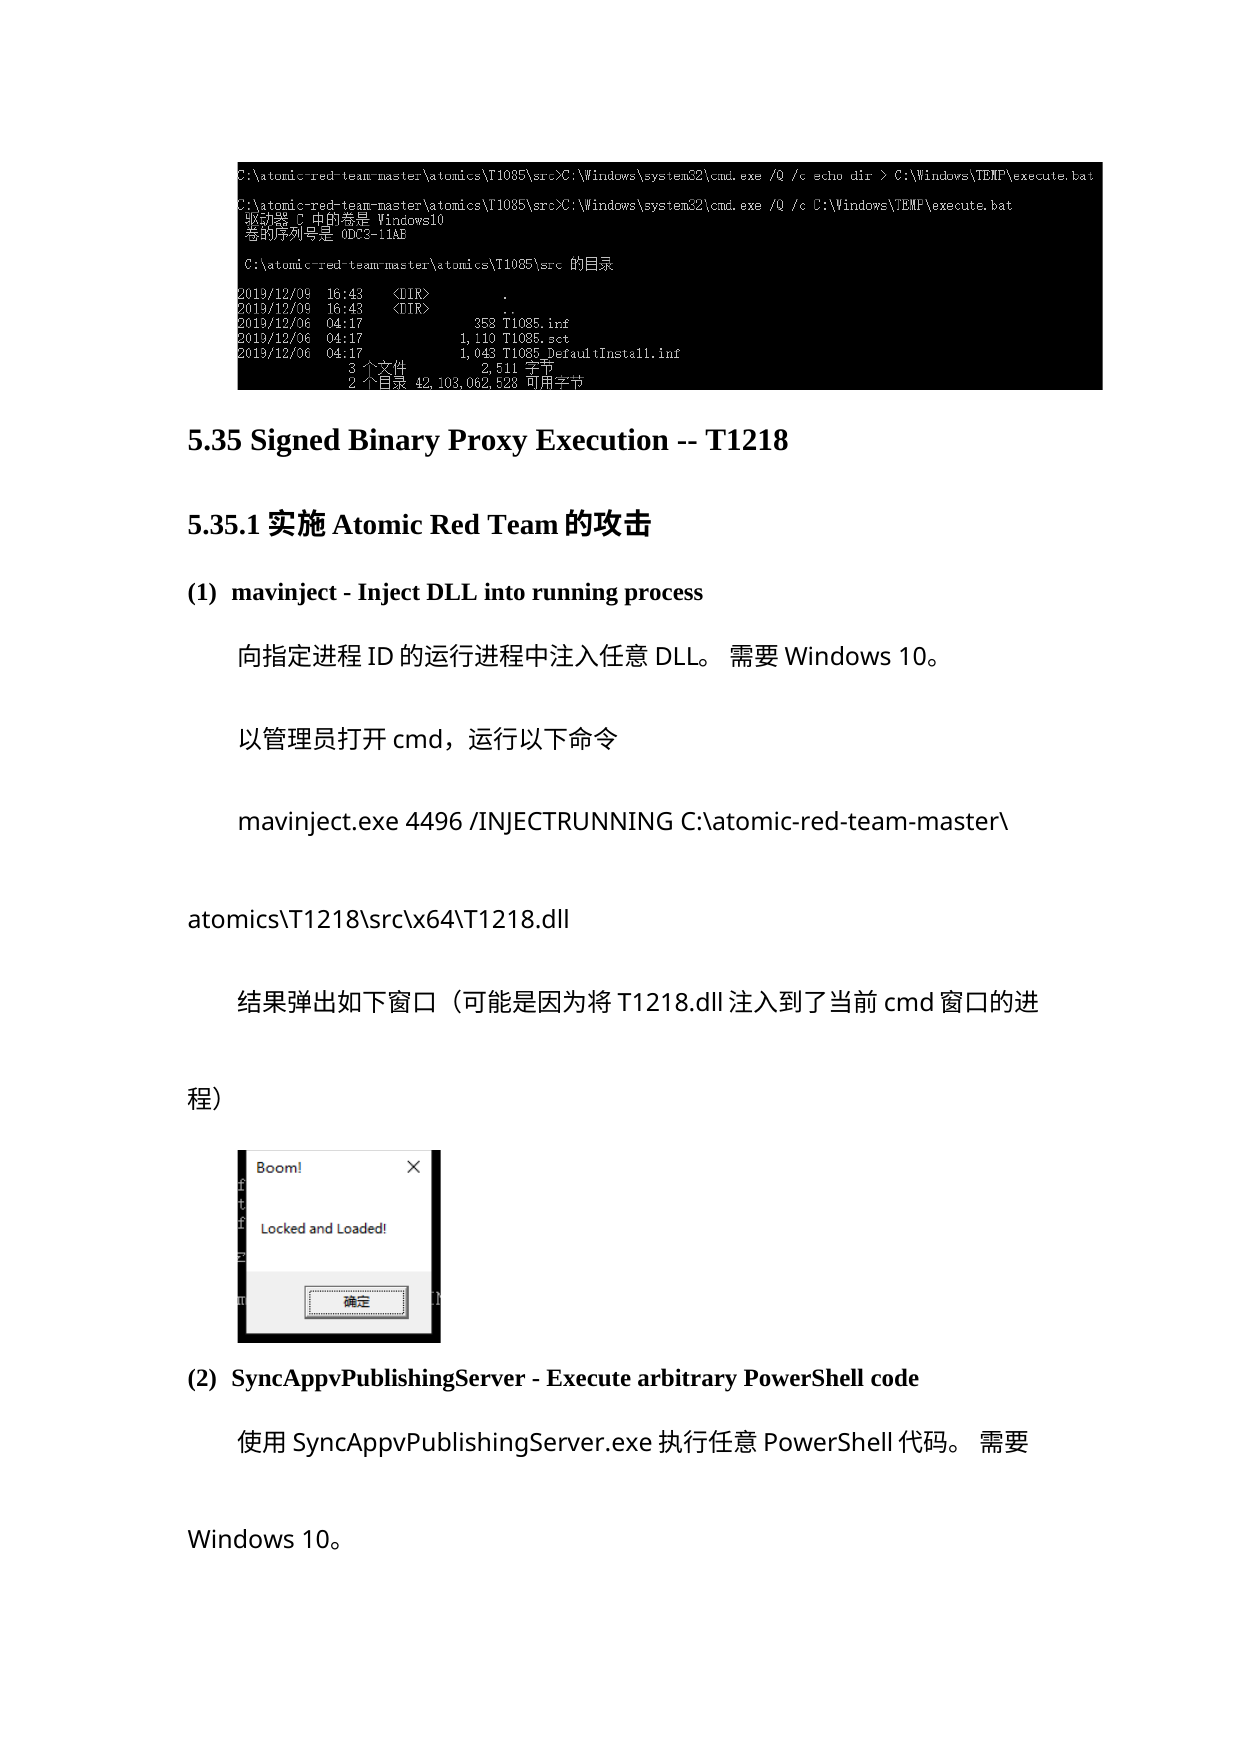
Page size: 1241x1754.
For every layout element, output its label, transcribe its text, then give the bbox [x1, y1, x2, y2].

subtitle Signed Binary Proxy Execution -- T1218 [187, 406, 1053, 471]
text 结果弹出如下窗口（可能是因为将T1218.dll注入到了当前cmd窗口的进程） [187, 968, 1053, 1131]
text 向指定进程ID的运行进程中注入任意DLL。 需要Windows 10。 [187, 622, 1053, 687]
subtitle mavinject - Inject DLL into running process [187, 576, 1053, 608]
text mavinject.exe 4496 /INJECTRUNNING C:\atomic-red-team-master\atomics\T1218\src\x64\T1218.dll [187, 789, 1053, 951]
subtitle 实施Atomic Red Team的攻击 [187, 489, 1053, 554]
text 使用SyncAppvPublishingServer.exe执行任意PowerShell代码。 需要Windows 10。 [187, 1408, 1053, 1570]
picture [237, 162, 1103, 390]
text 以管理员打开cmd，运行以下命令 [187, 706, 1053, 771]
picture [237, 1150, 441, 1343]
subtitle SyncAppvPublishingServer - Execute arbitrary PowerShell code [187, 1361, 1053, 1393]
